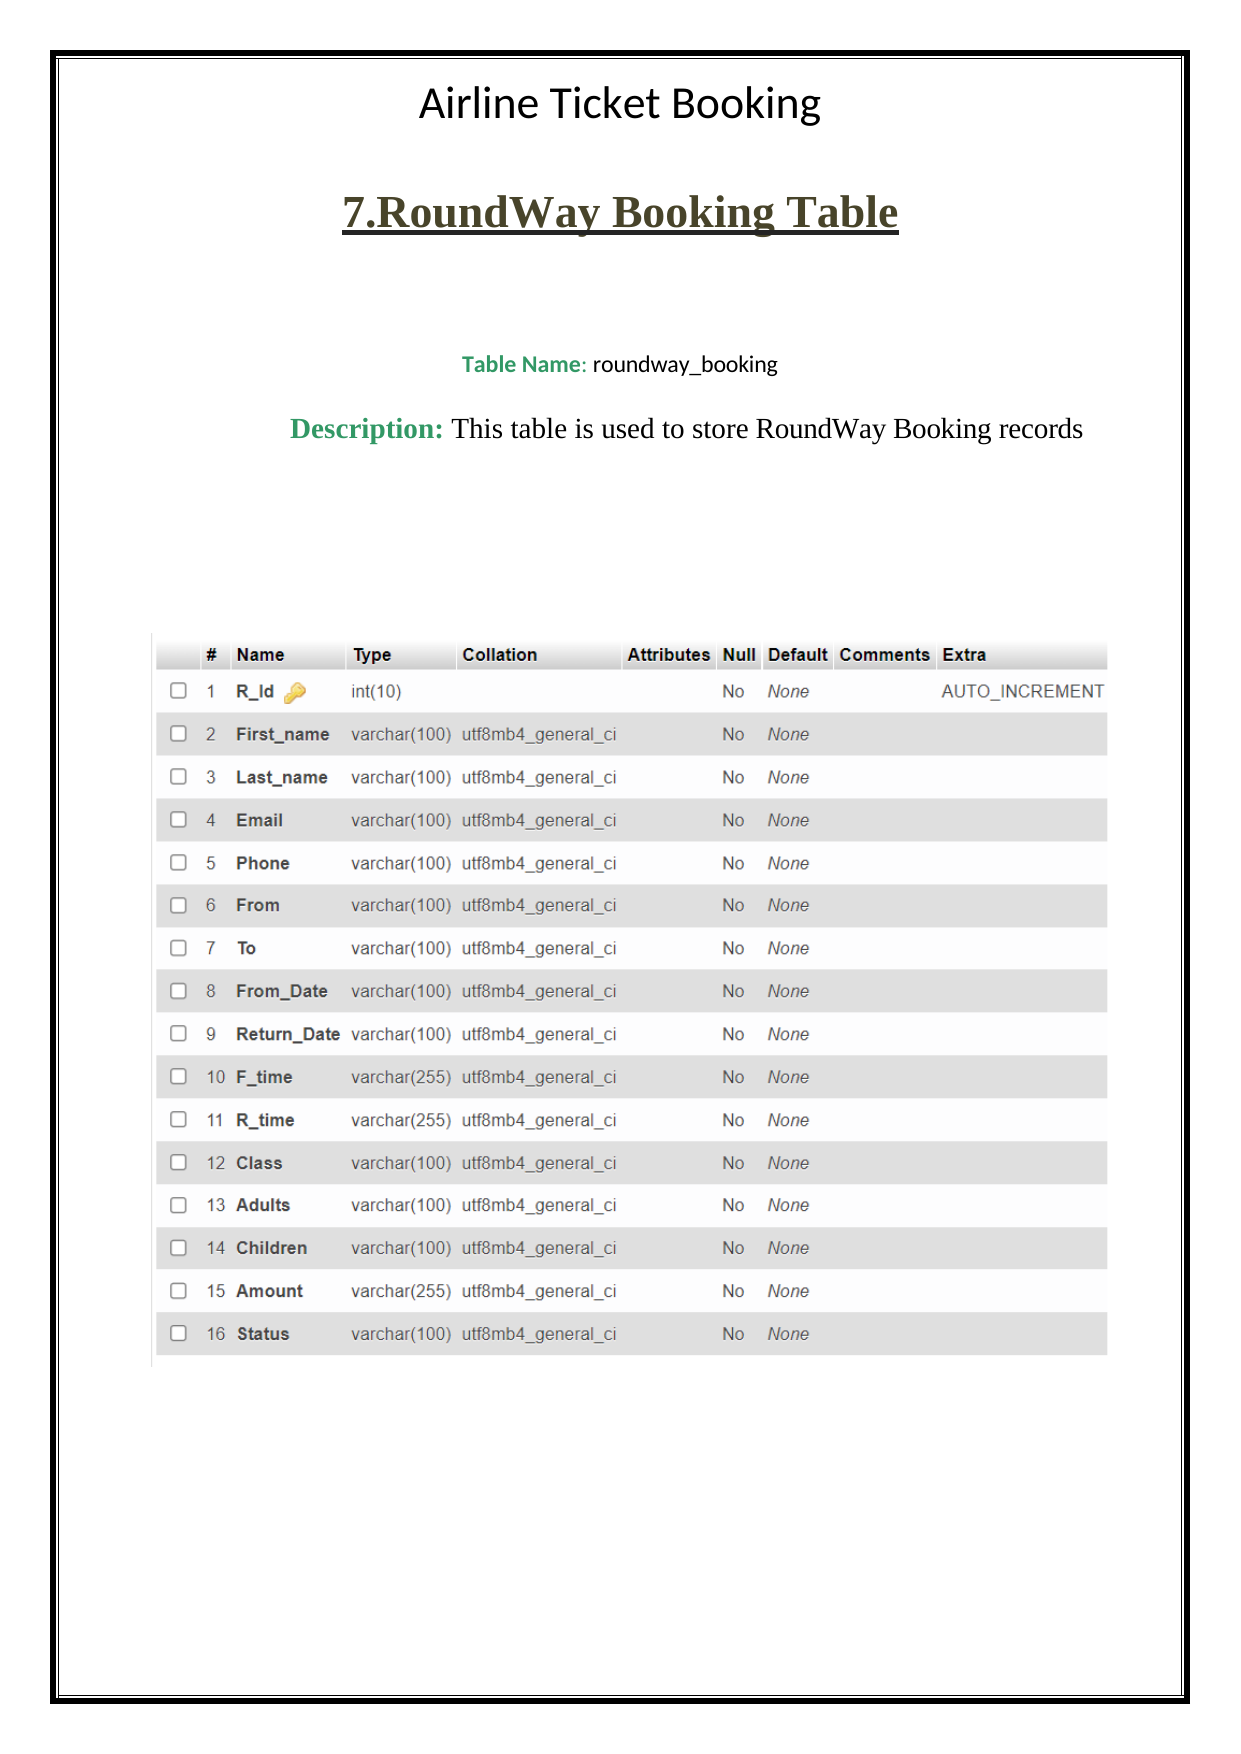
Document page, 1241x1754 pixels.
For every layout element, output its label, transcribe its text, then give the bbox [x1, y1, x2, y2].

text Description: This table is used to store RoundWay Booking records [166, 411, 1148, 445]
text Table Name: roundway_booking [458, 349, 781, 378]
text 7.RoundWay Booking Table [75, 184, 1165, 237]
picture [151, 633, 1108, 1367]
